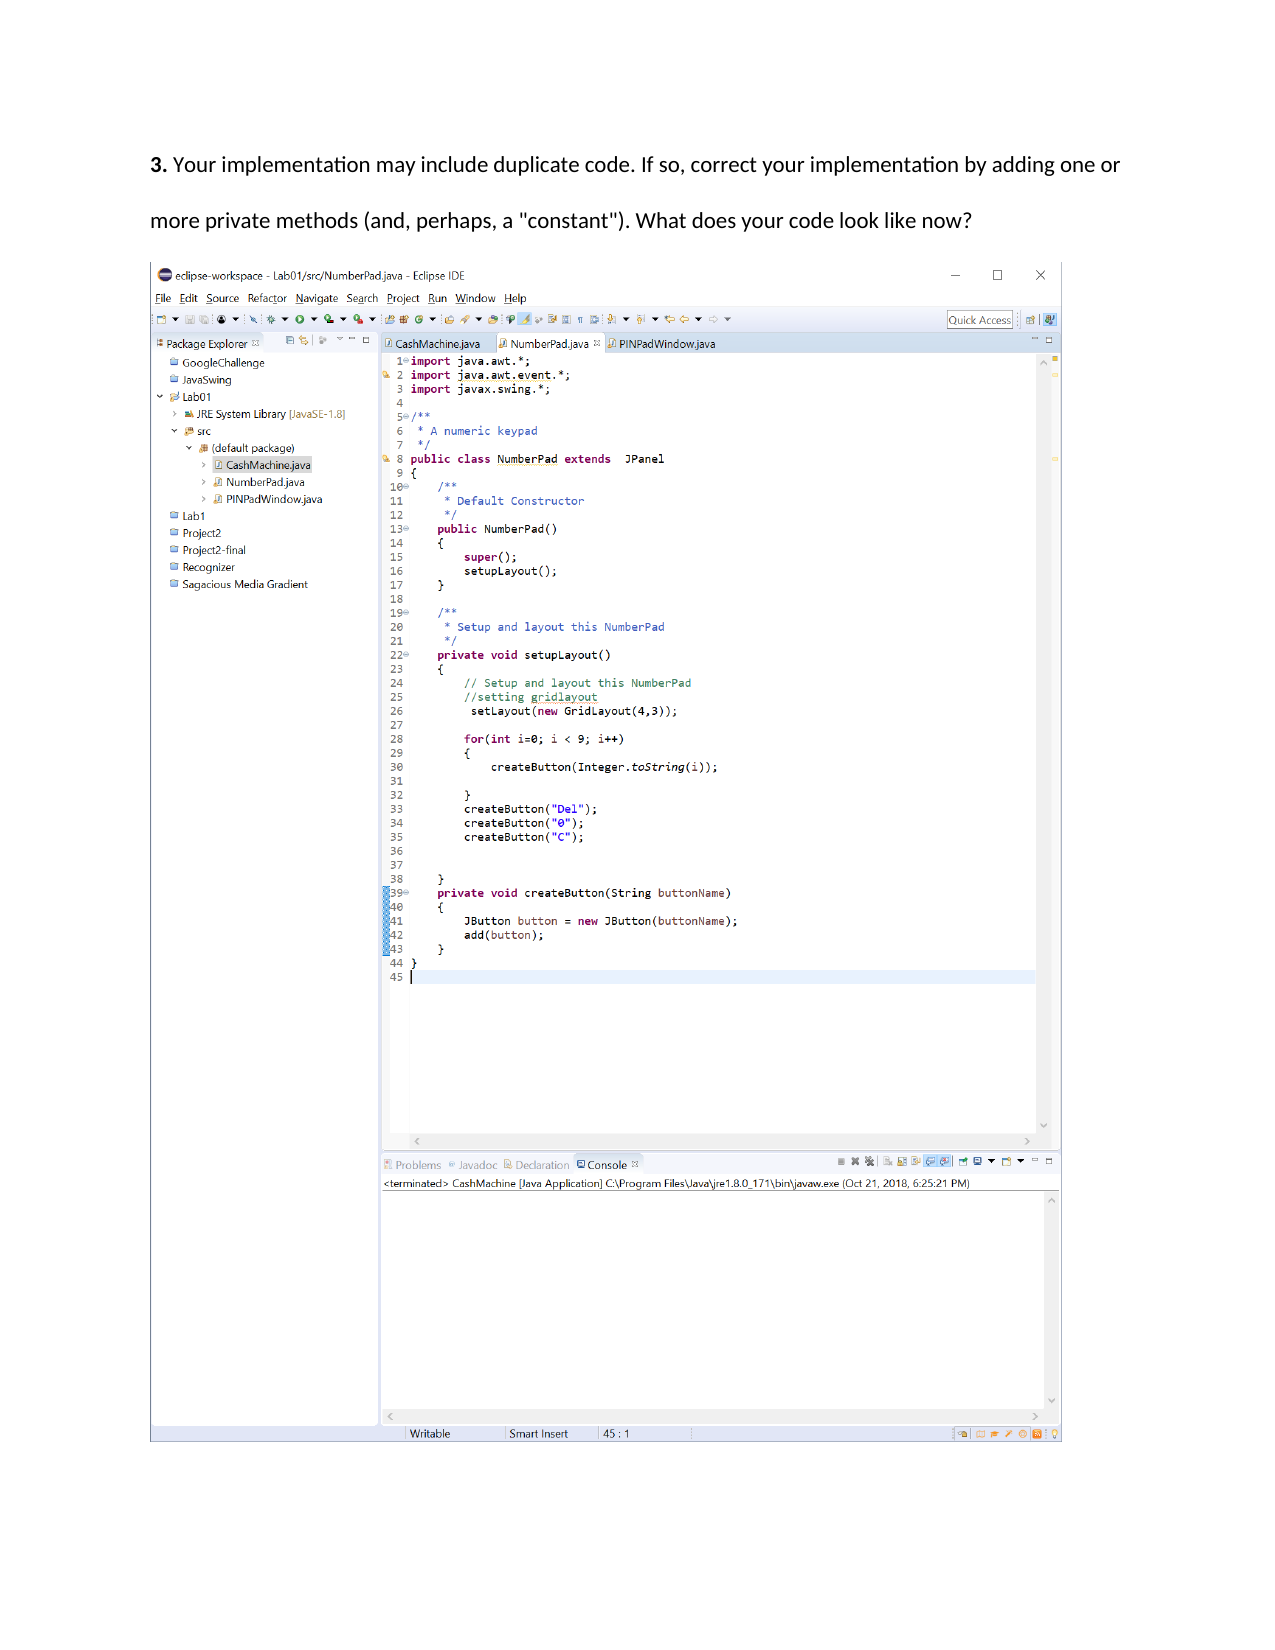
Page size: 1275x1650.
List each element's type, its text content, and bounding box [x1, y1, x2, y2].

picture [150, 262, 1062, 1442]
